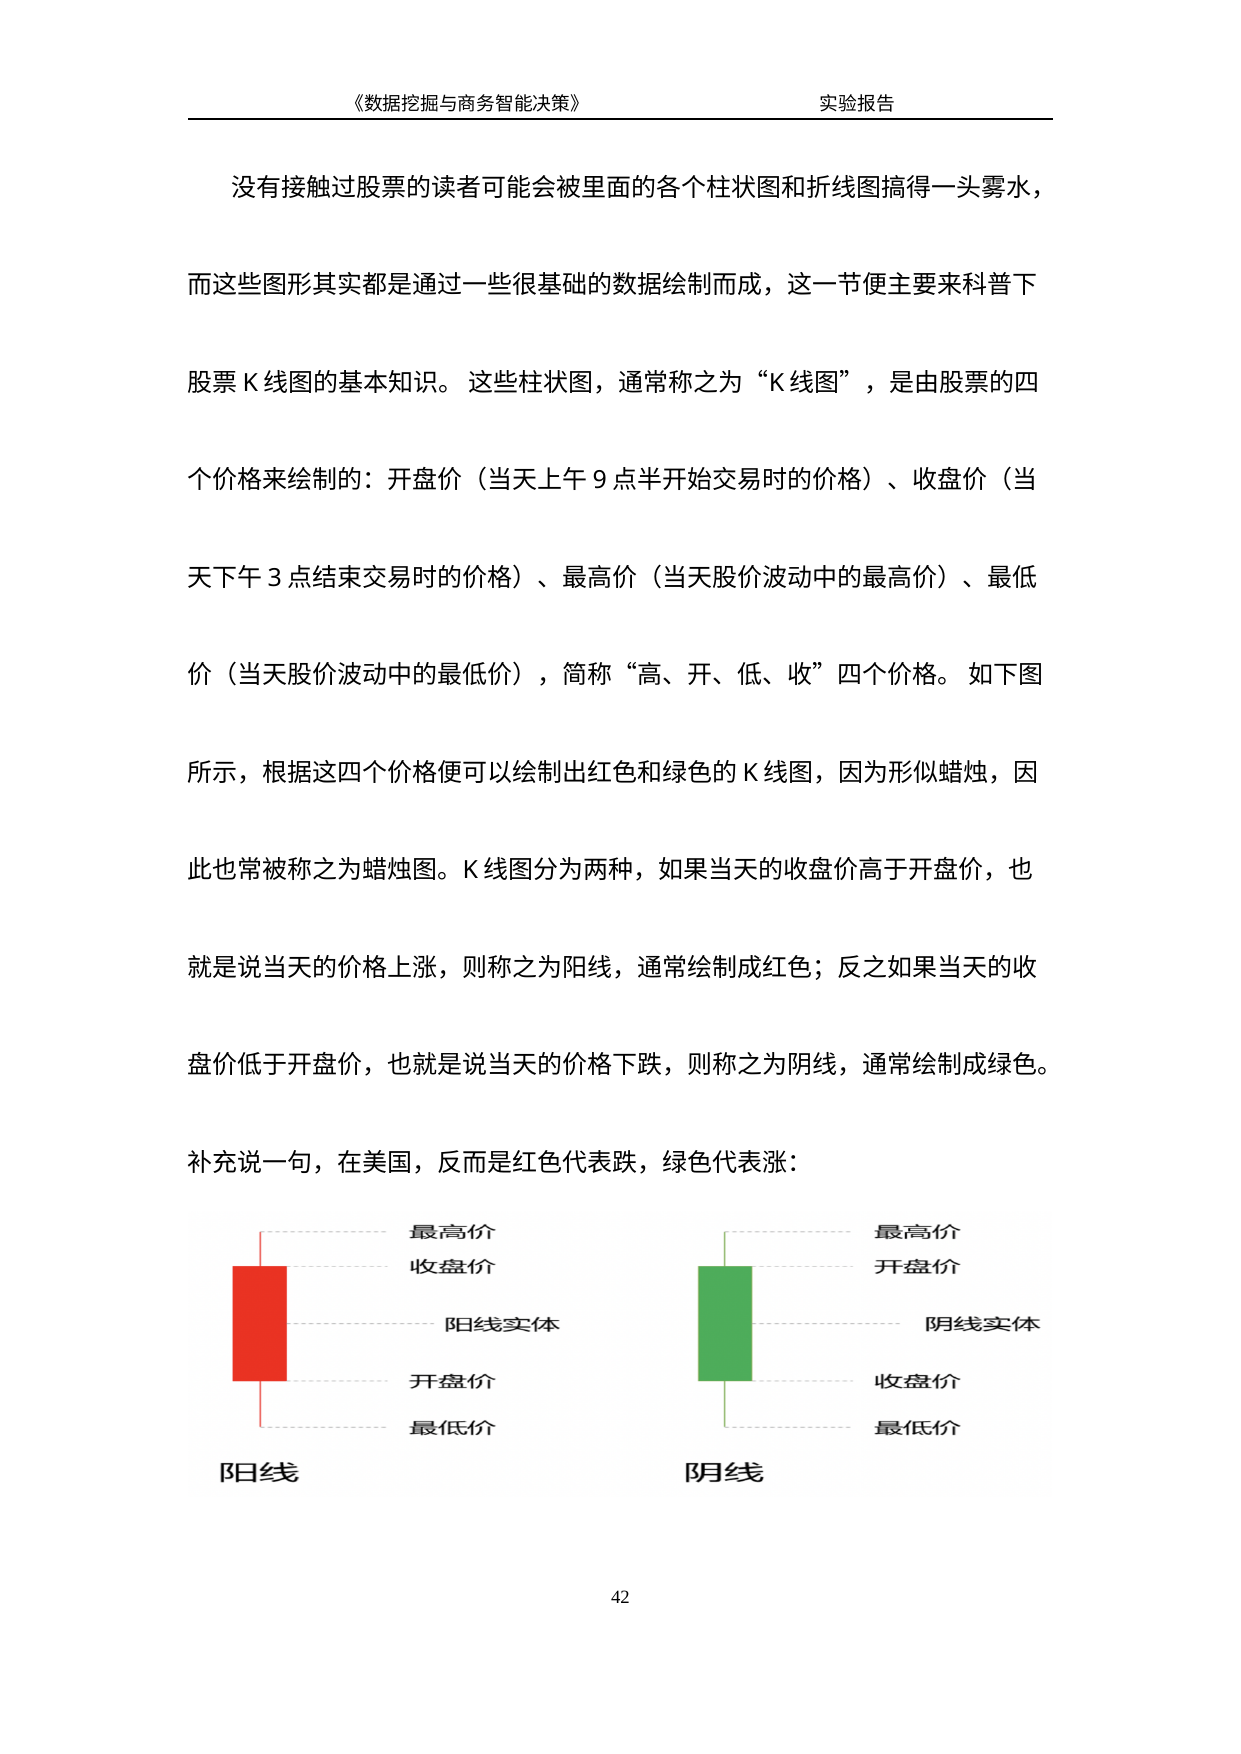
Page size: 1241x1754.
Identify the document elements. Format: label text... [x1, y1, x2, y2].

text 没有接触过股票的读者可能会被里面的各个柱状图和折线图搞得一头雾水，而这些图形其实都是通过一些很基础的数据绘制而成，这一节便主要来科普下股票K线图的基本知识。 这些柱状图，通常称之为“K线图”，是由股票的四个价格来绘制的：开盘价（当天上午9点半开始交易时的价格）、收盘价（当天下午3点结束交易时的价格）、最高价（当天股价波动中的最高价）、最低价（当天股价波动中的最低价），简称“高、开、低、收”四个价格。 如下图所示，根据这四个价格便可以绘制出红色和绿色的K线图，因为形似蜡烛，因此也常被称之为蜡烛图。K线图分为两种，如果当天的收盘价高于开盘价，也就是说当天的价格上涨，则称之为阳线，通常绘制成红色；反之如果当天的收盘价低于开盘价，也就是说当天的价格下跌，则称之为阴线，通常绘制成绿色。补充说一句，在美国，反而是红色代表跌，绿色代表涨： [187, 153, 1053, 1193]
picture [187, 1211, 1053, 1497]
